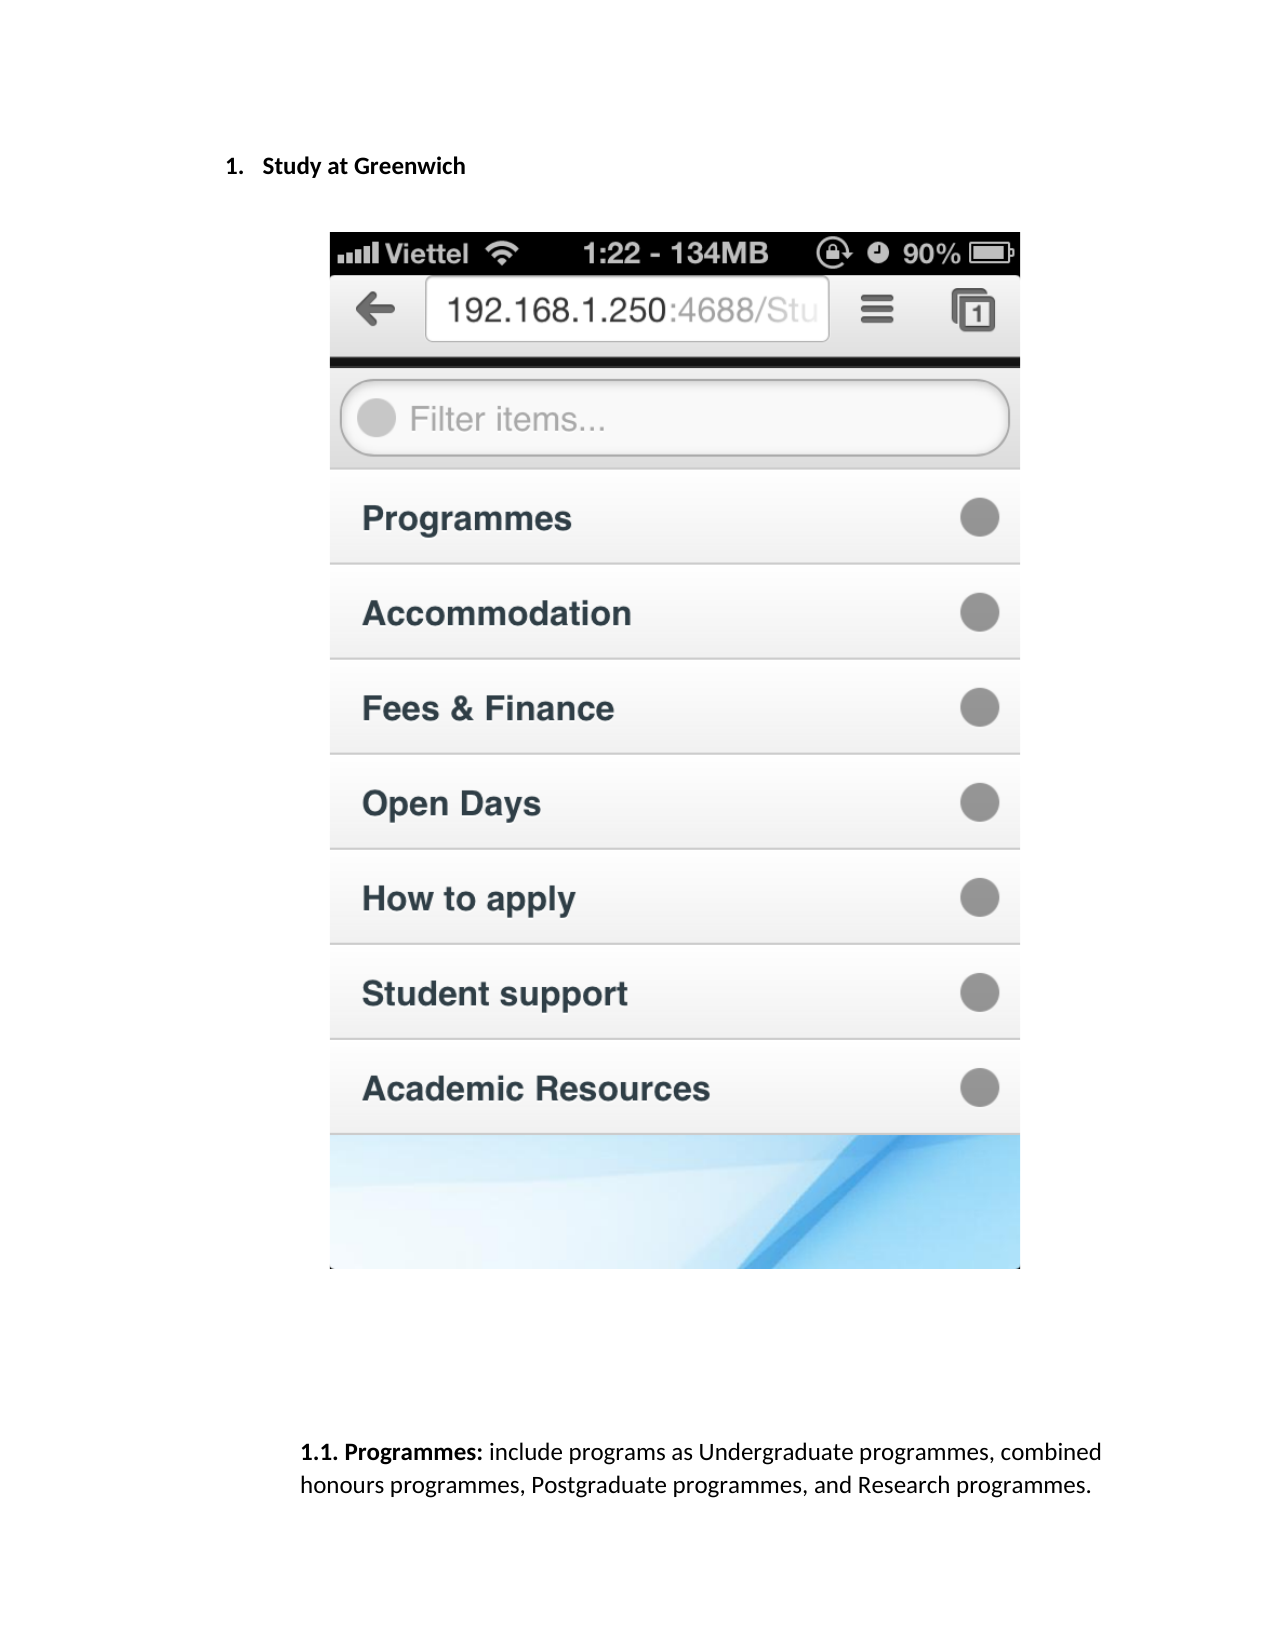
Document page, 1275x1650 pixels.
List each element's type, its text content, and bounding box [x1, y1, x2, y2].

picture [329, 232, 1021, 1269]
text 1.1. Programmes: include programs as Undergraduate programmes, combined honours programmes, Postgraduate programmes, and Research programmes. [300, 1436, 1125, 1500]
list Study at Greenwich [225, 150, 1125, 181]
